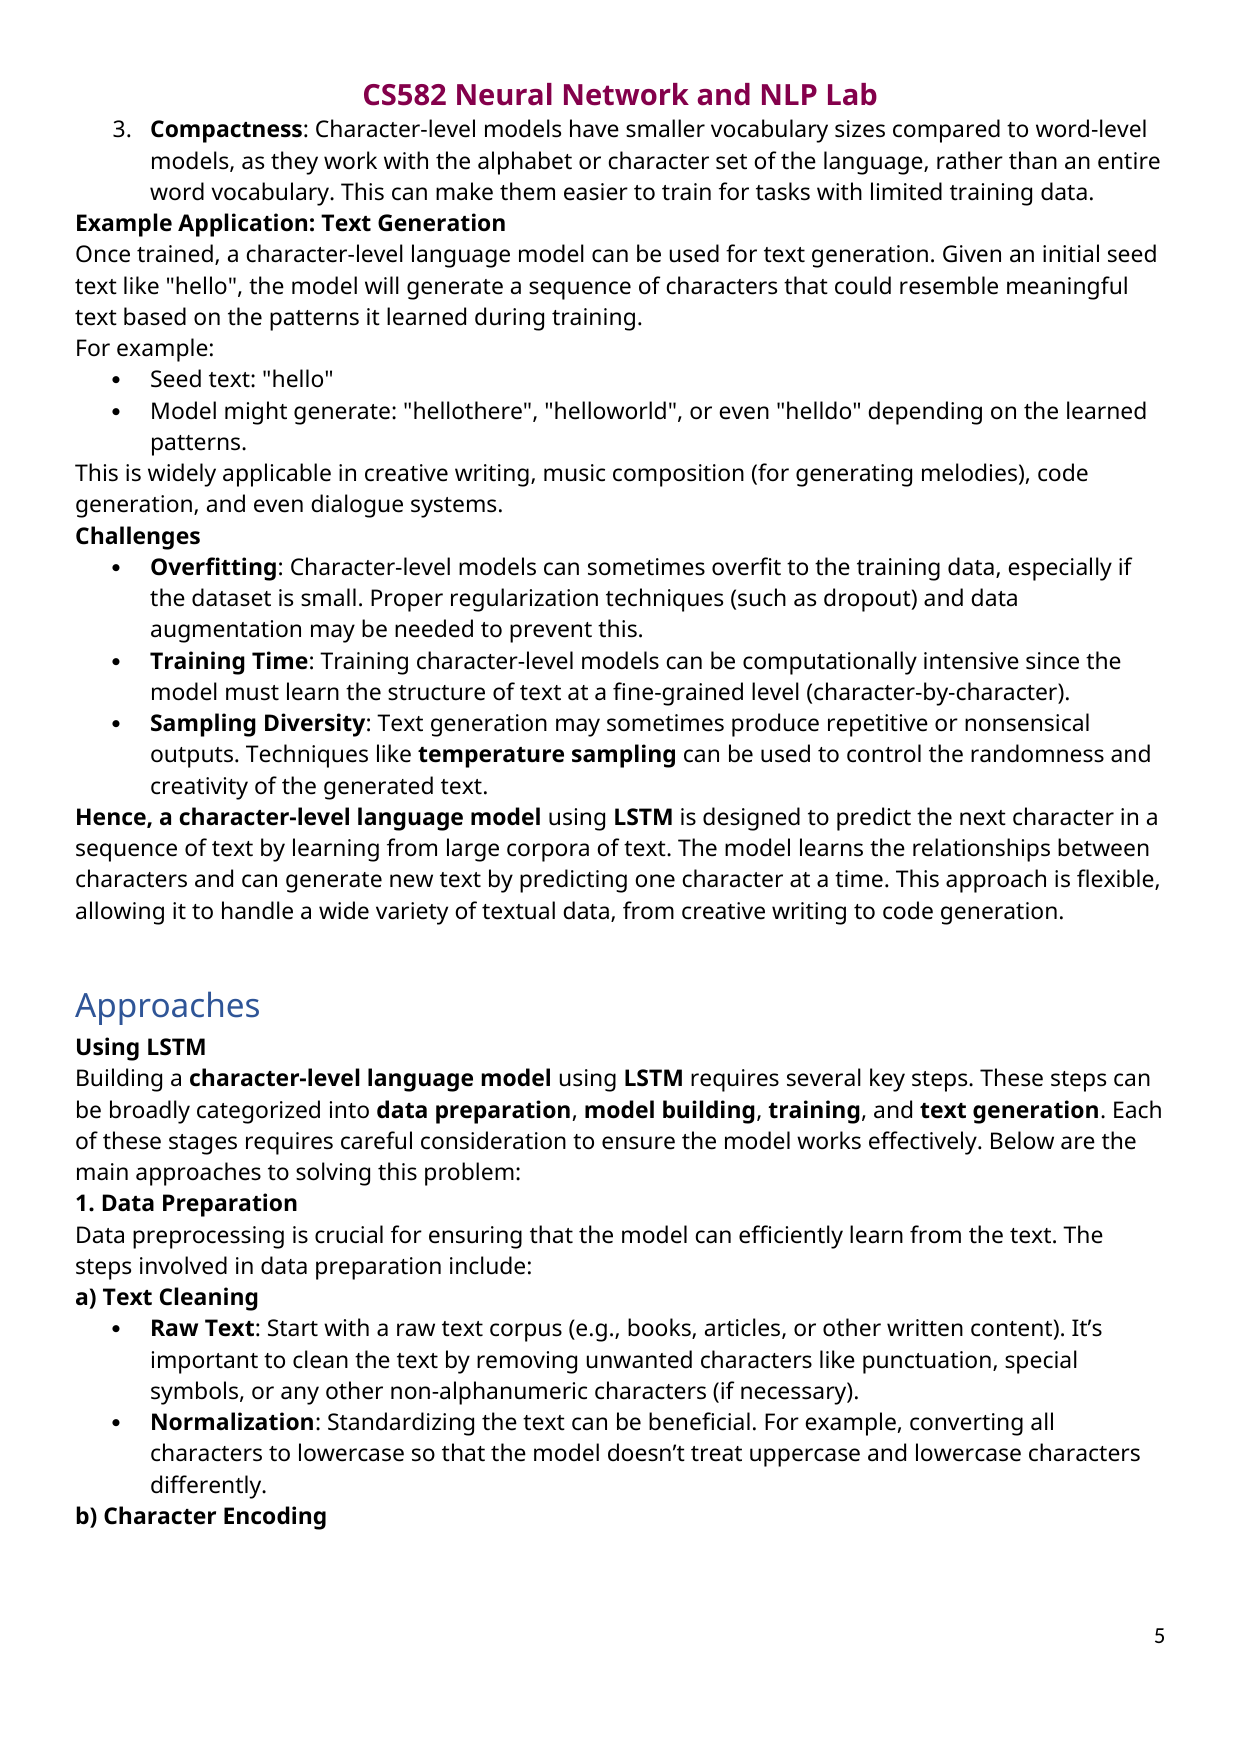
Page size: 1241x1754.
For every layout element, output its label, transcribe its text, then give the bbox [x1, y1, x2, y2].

text Challenges [75, 520, 1165, 551]
list Model might generate: "hellothere", "helloworld", or even "helldo" depending on the learned patterns. [112, 395, 1165, 457]
list Overfitting: Character-level models can sometimes overfit to the training data, especially if the dataset is small. Proper regularization techniques (such as dropout) and data augmentation may be needed to prevent this. [112, 551, 1165, 645]
subtitle Approaches [75, 982, 1165, 1028]
text Example Application: Text Generation [75, 207, 1165, 238]
text Data preprocessing is crucial for ensuring that the model can efficiently learn from the text. The steps involved in data preparation include: [75, 1219, 1165, 1281]
list Training Time: Training character-level models can be computationally intensive since the model must learn the structure of text at a fine-grained level (character-by-character). [112, 645, 1165, 707]
text This is widely applicable in creative writing, music composition (for generating melodies), code generation, and even dialogue systems. [75, 457, 1165, 520]
list Seed text: "hello" [112, 363, 1165, 395]
list Sampling Diversity: Text generation may sometimes produce repetitive or nonsensical outputs. Techniques like temperature sampling can be used to control the randomness and creativity of the generated text. [112, 707, 1165, 801]
text Using LSTM [75, 1031, 1165, 1062]
text Building a character-level language model using LSTM requires several key steps. These steps can be broadly categorized into data preparation, model building, training, and text generation. Each of these stages requires careful consideration to ensure the model works effectively. Below are the main approaches to solving this problem: [75, 1062, 1165, 1187]
list Compactness: Character-level models have smaller vocabulary sizes compared to word-level models, as they work with the alphabet or character set of the language, rather than an entire word vocabulary. This can make them easier to train for tasks with limited training data. [112, 113, 1165, 207]
text Once trained, a character-level language model can be used for text generation. Given an initial seed text like "hello", the model will generate a sequence of characters that could resemble meaningful text based on the patterns it learned during training. [75, 238, 1165, 332]
text b) Character Encoding [75, 1500, 1165, 1531]
list Normalization: Standardizing the text can be beneficial. For example, converting all characters to lowercase so that the model doesn’t treat uppercase and lowercase characters differently. [112, 1406, 1165, 1500]
list Raw Text: Start with a raw text corpus (e.g., books, articles, or other written content). It’s important to clean the text by removing unwanted characters like punctuation, special symbols, or any other non-alphanumeric characters (if necessary). [112, 1312, 1165, 1406]
text 1. Data Preparation [75, 1187, 1165, 1219]
text For example: [75, 332, 1165, 363]
text Hence, a character-level language model using LSTM is designed to predict the next character in a sequence of text by learning from large corpora of text. The model learns the relationships between characters and can generate new text by predicting one character at a time. This approach is flexible, allowing it to handle a wide variety of textual data, from creative writing to code generation. [75, 801, 1165, 926]
text a) Text Cleaning [75, 1281, 1165, 1312]
